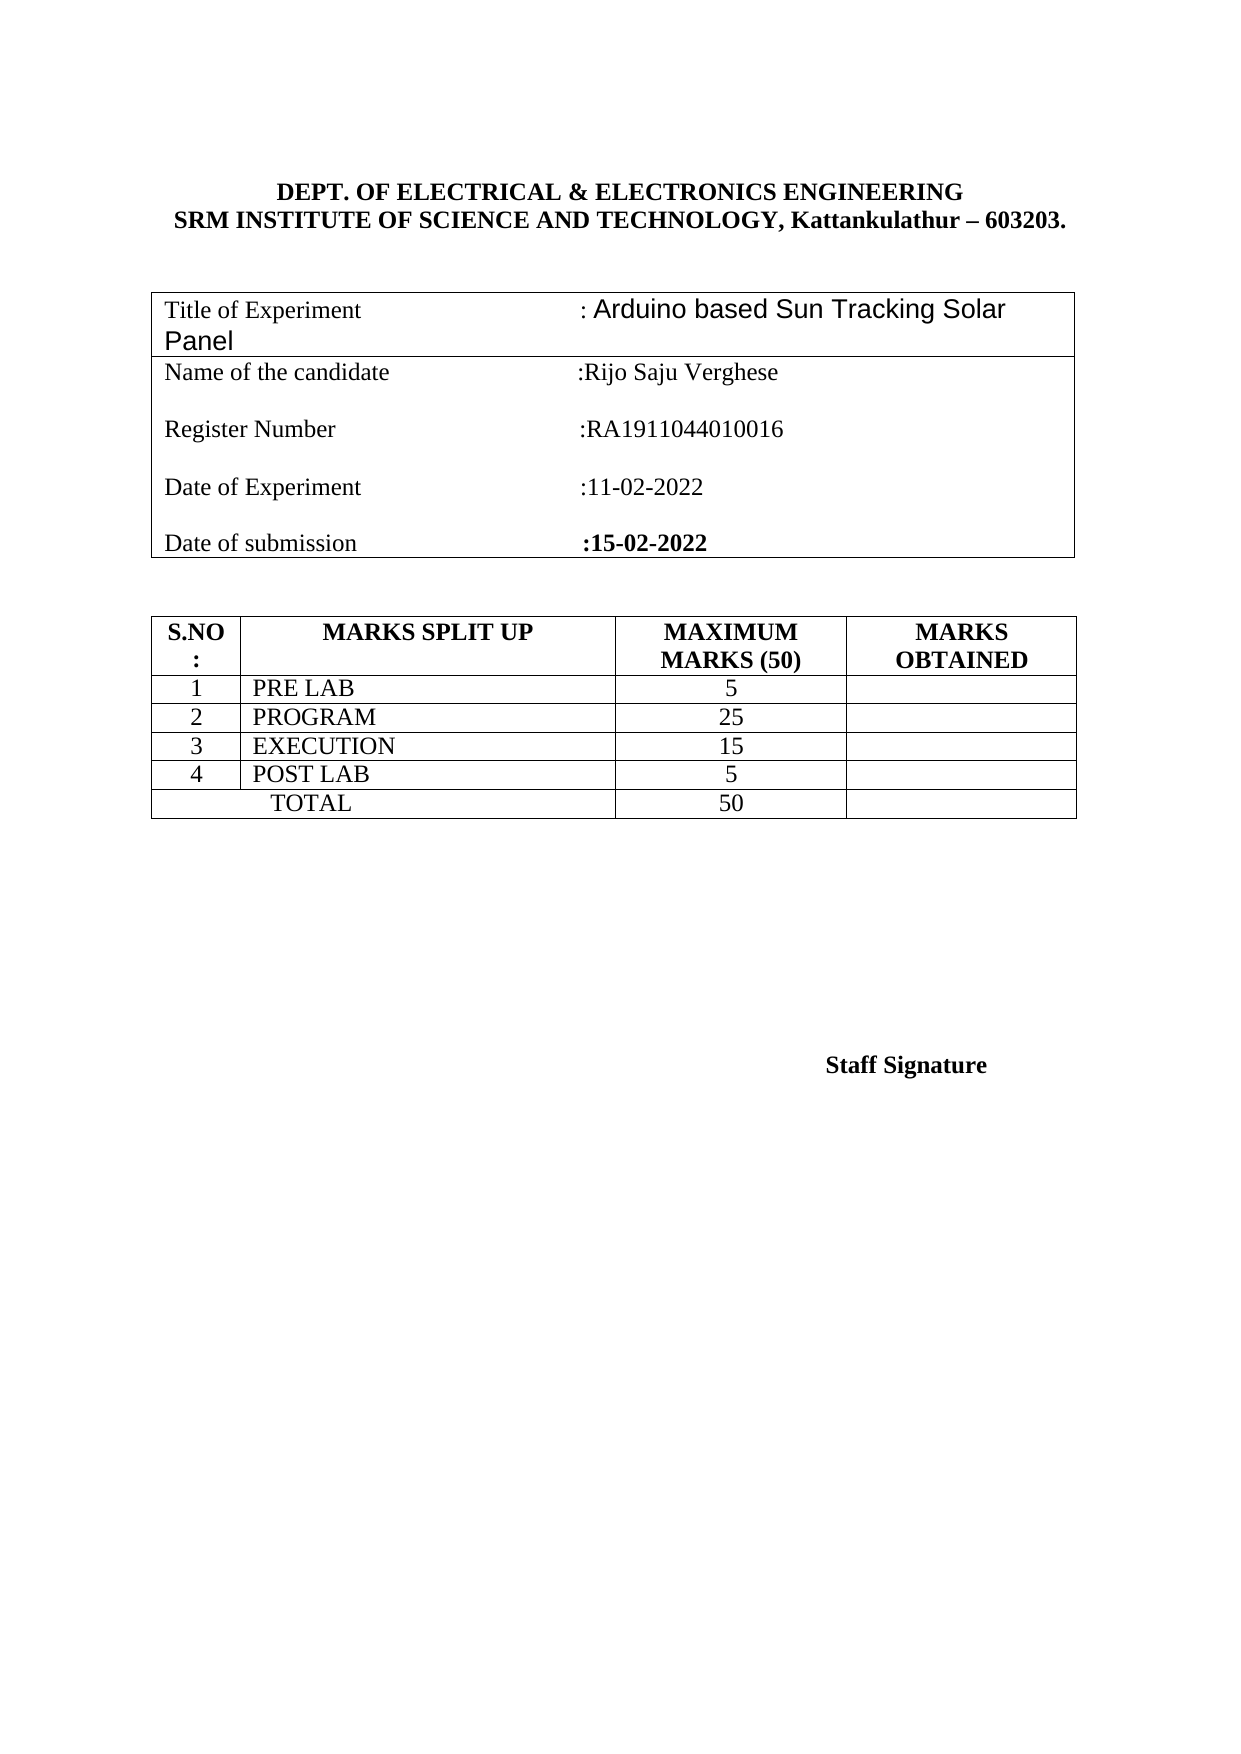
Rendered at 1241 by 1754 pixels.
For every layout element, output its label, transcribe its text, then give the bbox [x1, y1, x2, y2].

table_cell TOTAL [152, 790, 615, 818]
table_cell 50 [616, 790, 846, 818]
table_header S.NO : [152, 617, 240, 675]
table_cell [847, 761, 1076, 789]
table_cell 5 [616, 761, 846, 789]
table_cell 1 [152, 676, 240, 703]
table_cell 3 [152, 733, 240, 760]
table_cell 2 [152, 704, 240, 732]
table_header Title of Experiment : Arduino based Sun Tracking Solar Panel [152, 293, 1074, 356]
table_cell PROGRAM [241, 704, 615, 732]
text Staff Signature [89, 1050, 987, 1078]
text SRM INSTITUTE OF SCIENCE AND TECHNOLOGY, Kattankulathur – 603203. [166, 206, 1075, 234]
text DEPT. OF ELECTRICAL & ELECTRONICS ENGINEERING [166, 177, 1075, 206]
table_header MARKS SPLIT UP [241, 617, 615, 675]
table_header MARKS OBTAINED [847, 617, 1076, 675]
table_cell 15 [616, 733, 846, 760]
table_cell 5 [616, 676, 846, 703]
table_cell [847, 733, 1076, 760]
table_cell [847, 790, 1076, 818]
table_cell Name of the candidate :Rijo Saju Verghese Register Number :RA1911044010016 Date of Experiment :11-02-2022 Date of submission :15-02-2022 [152, 357, 1074, 557]
table_cell POST LAB [241, 761, 615, 789]
table_cell 4 [152, 761, 240, 789]
table_cell 25 [616, 704, 846, 732]
table_cell [847, 704, 1076, 732]
table_header MAXIMUM MARKS (50) [616, 617, 846, 675]
table_cell PRE LAB [241, 676, 615, 703]
table_cell EXECUTION [241, 733, 615, 760]
table_cell [847, 676, 1076, 703]
